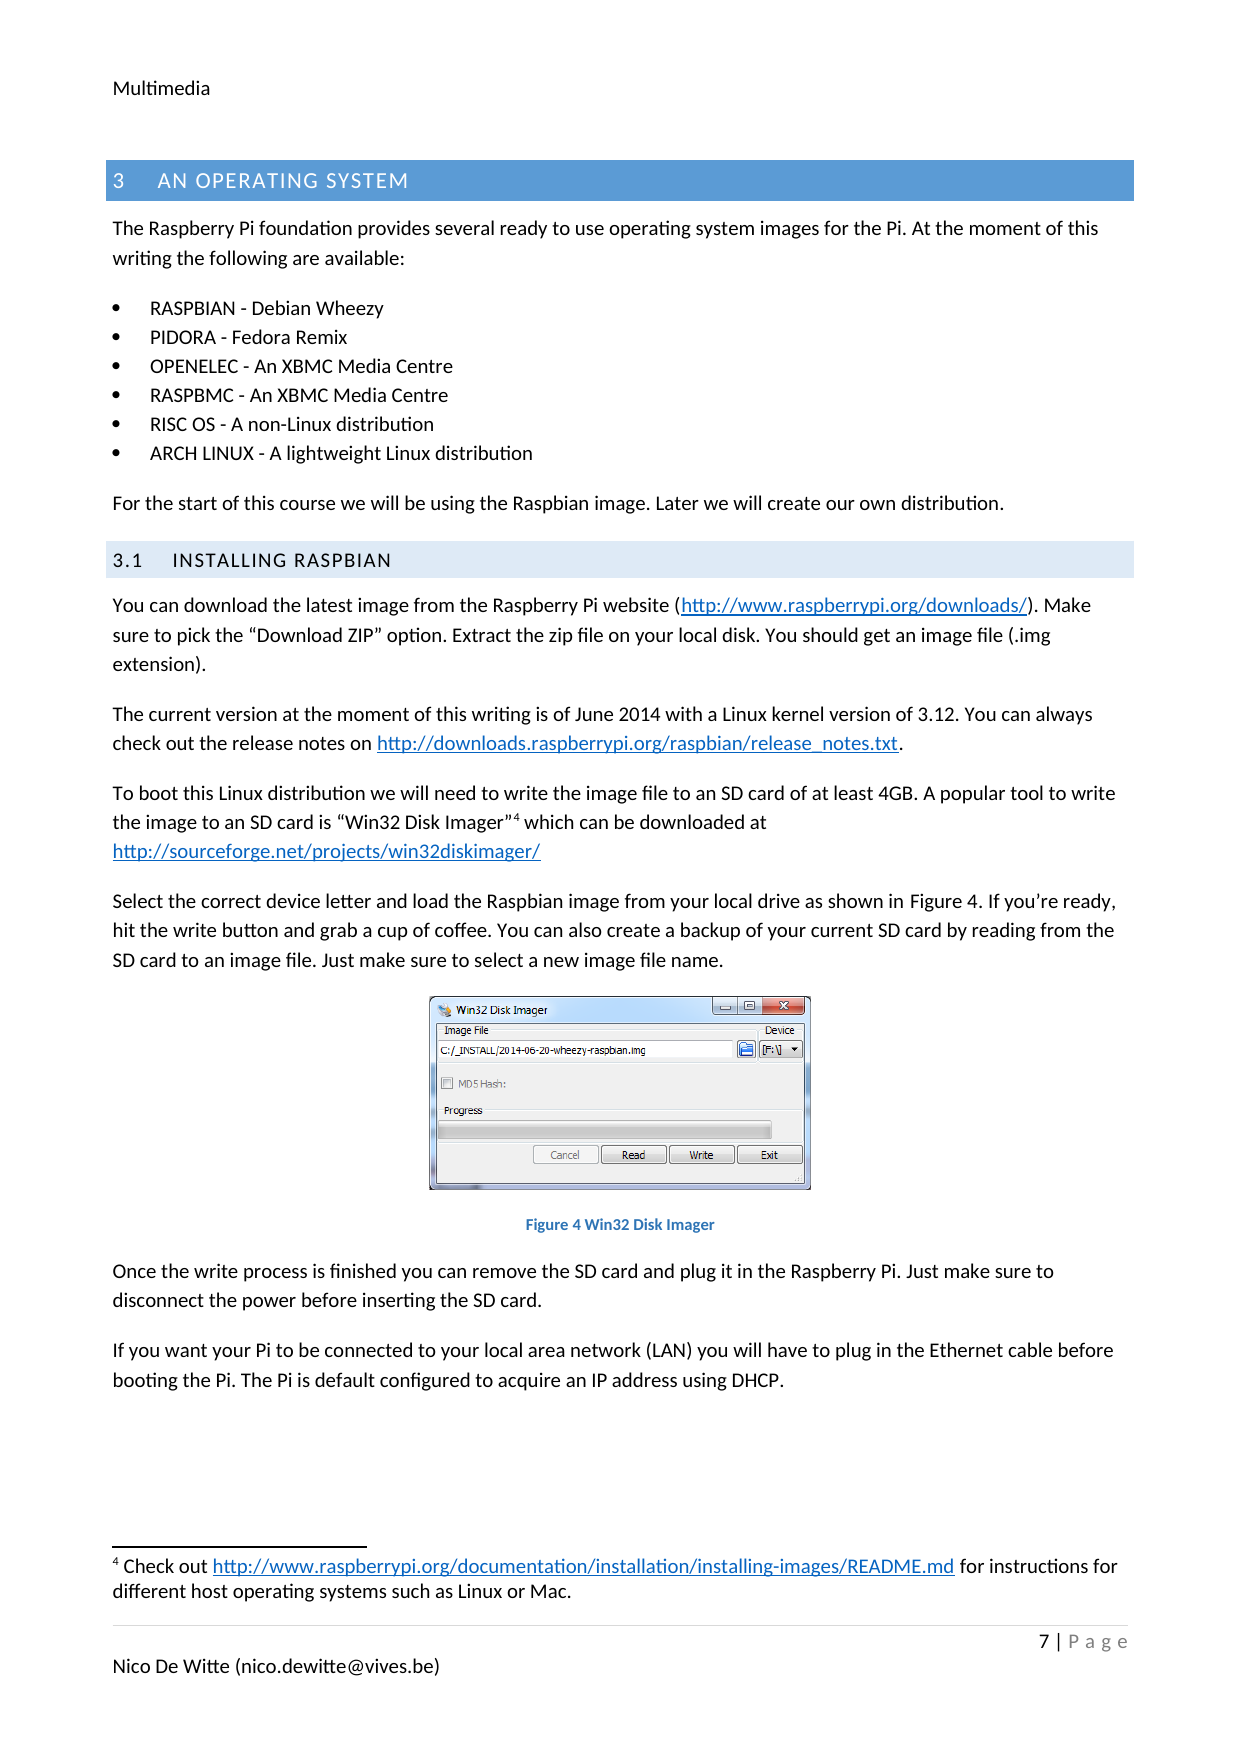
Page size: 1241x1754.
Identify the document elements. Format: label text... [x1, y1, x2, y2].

picture [429, 996, 811, 1190]
list RISC OS - A non-Linux distribution [112, 411, 1128, 437]
list RASPBIAN - Debian Wheezy [112, 295, 1128, 320]
list OPENELEC - An XBMC Media Centre [112, 353, 1128, 378]
text To boot this Linux distribution we will need to write the image file to an SD card of at least 4GB. A popular tool to write the image to an SD card is “Win32 Disk Imager” which can be downloaded at http://sourceforge.net/projects/win32diskimager/ [112, 780, 1128, 864]
text Once the write process is finished you can remove the SD card and plug it in the Raspberry Pi. Just make sure to disconnect the power before inserting the SD card. [112, 1258, 1128, 1313]
text Figure 4 Win32 Disk Imager [112, 1214, 1128, 1235]
text For the start of this course we will be using the Raspbian image. Later we will create our own distribution. [112, 491, 1128, 516]
subtitle An Operating System [113, 167, 1128, 195]
list RASPBMC - An XBMC Media Centre [112, 382, 1128, 408]
list ARCH LINUX - A lightweight Linux distribution [112, 441, 1128, 466]
text Select the correct device letter and load the Raspbian image from your local drive as shown in Figure 4. If you’re ready, hit the write button and grab a cup of coffee. You can also create a backup of your current SD card by reading from the SD card to an image file. Just make sure to select a new image file name. [112, 888, 1128, 972]
text If you want your Pi to be connected to your local area network (LAN) you will have to plug in the Ethernet cable before booting the Pi. The Pi is default configured to acquire an IP address using DHCP. [112, 1338, 1128, 1392]
text The current version at the moment of this writing is of June 2014 with a Linux kernel version of 3.12. You can always check out the release notes on http://downloads.raspberrypi.org/raspbian/release_notes.txt. [112, 701, 1128, 756]
list PIDORA - Fedora Remix [112, 324, 1128, 349]
text You can download the latest image from the Raspberry Pi website (http://www.raspberrypi.org/downloads/). Make sure to pick the “Download ZIP” option. Extract the zip file on your local disk. You should get an image file (.img extension). [112, 593, 1128, 676]
text The Raspberry Pi foundation provides several ready to use operating system images for the Pi. At the moment of this writing the following are available: [112, 216, 1128, 270]
subtitle Installing Raspbian [113, 547, 1128, 572]
